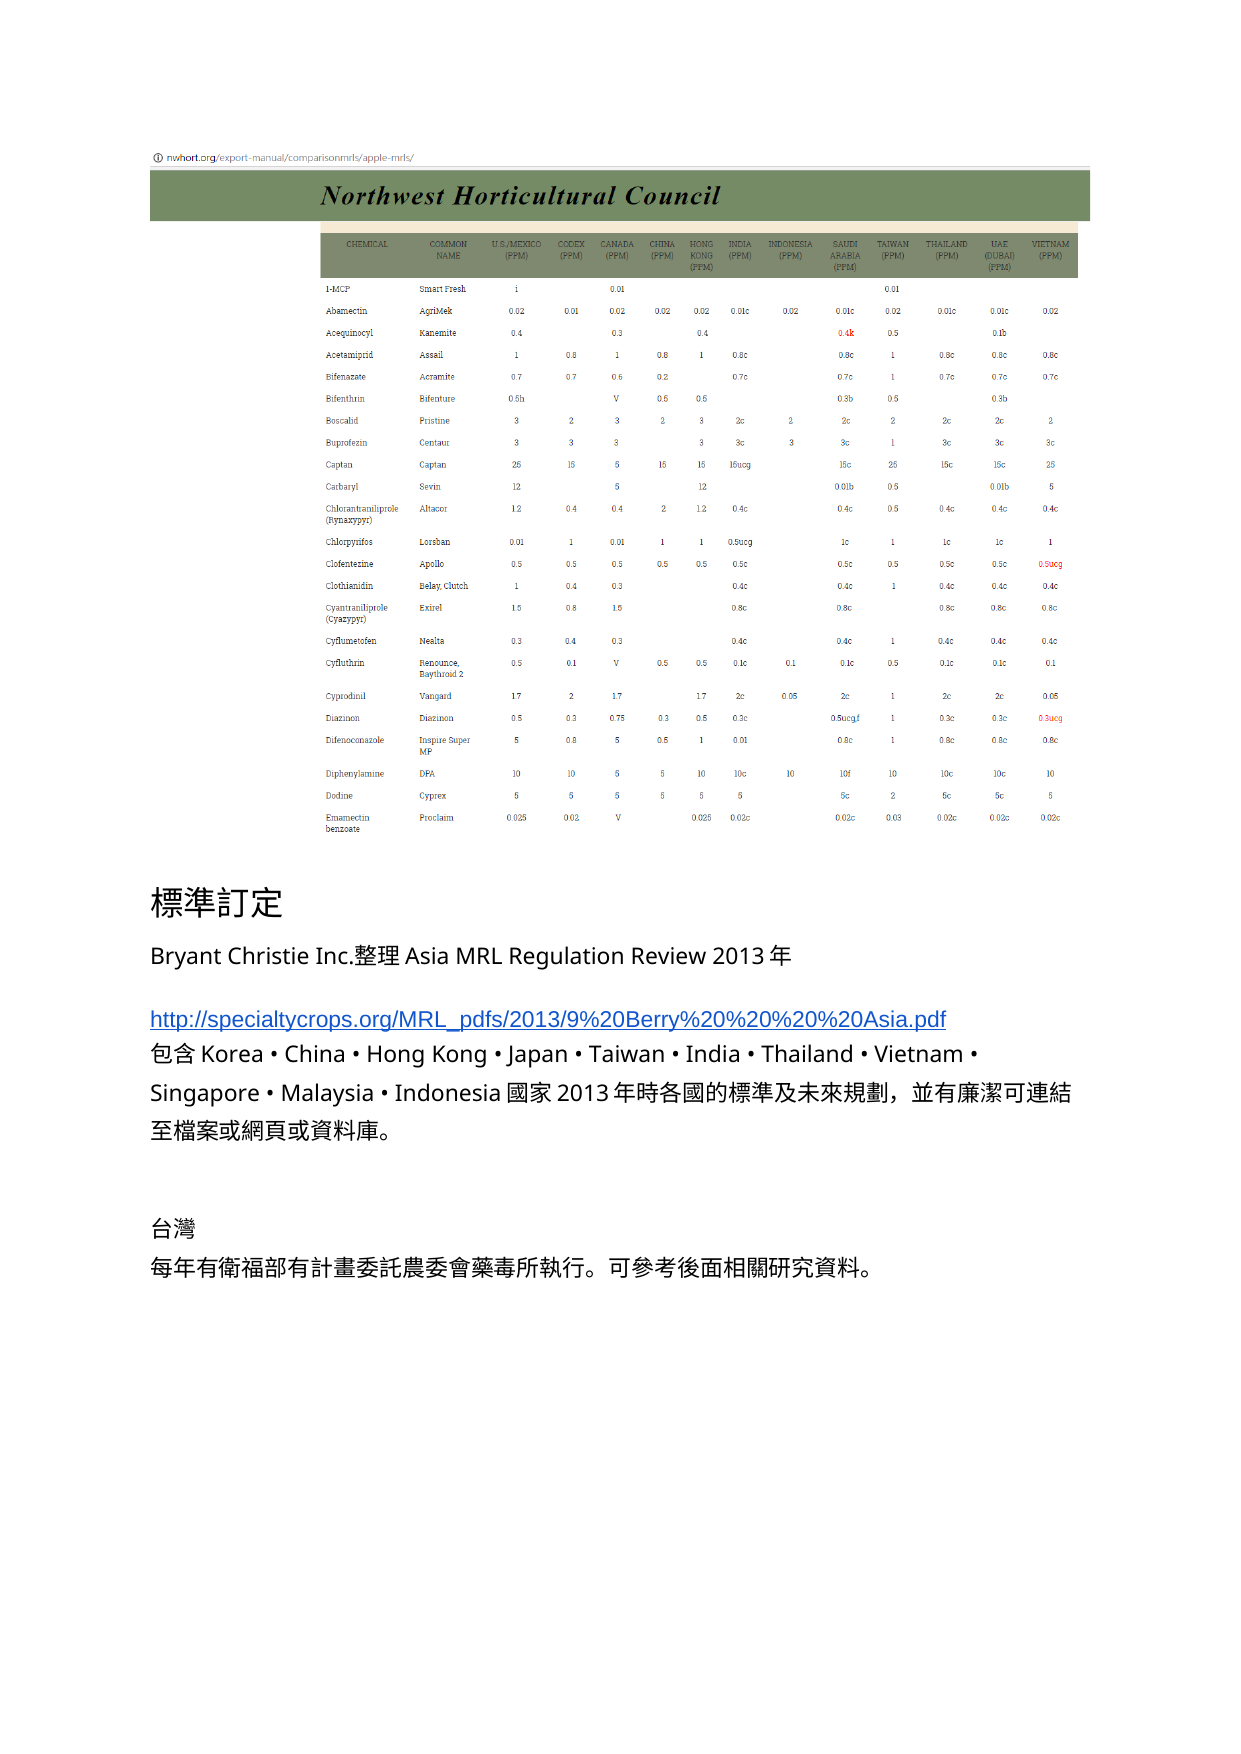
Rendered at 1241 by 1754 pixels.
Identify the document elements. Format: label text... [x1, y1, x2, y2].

text http://specialtycrops.org/MRL_pdfs/2013/9%20Berry%20%20%20%20Asia.pdf [150, 1006, 1090, 1032]
picture [150, 150, 1091, 836]
text Bryant Christie Inc.整理Asia MRL Regulation Review 2013年 [150, 937, 1090, 971]
text 台灣 [150, 1211, 1090, 1244]
subtitle 標準訂定 [150, 877, 1090, 925]
text 包含Korea • China • Hong Kong • Japan • Taiwan • India • Thailand • Vietnam • Singapore • Malaysia • Indonesia國家2013年時各國的標準及未來規劃，並有廉潔可連結至檔案或網頁或資料庫。 [150, 1036, 1090, 1146]
text 每年有衛福部有計畫委託農委會藥毒所執行。可參考後面相關研究資料。 [150, 1249, 1090, 1283]
